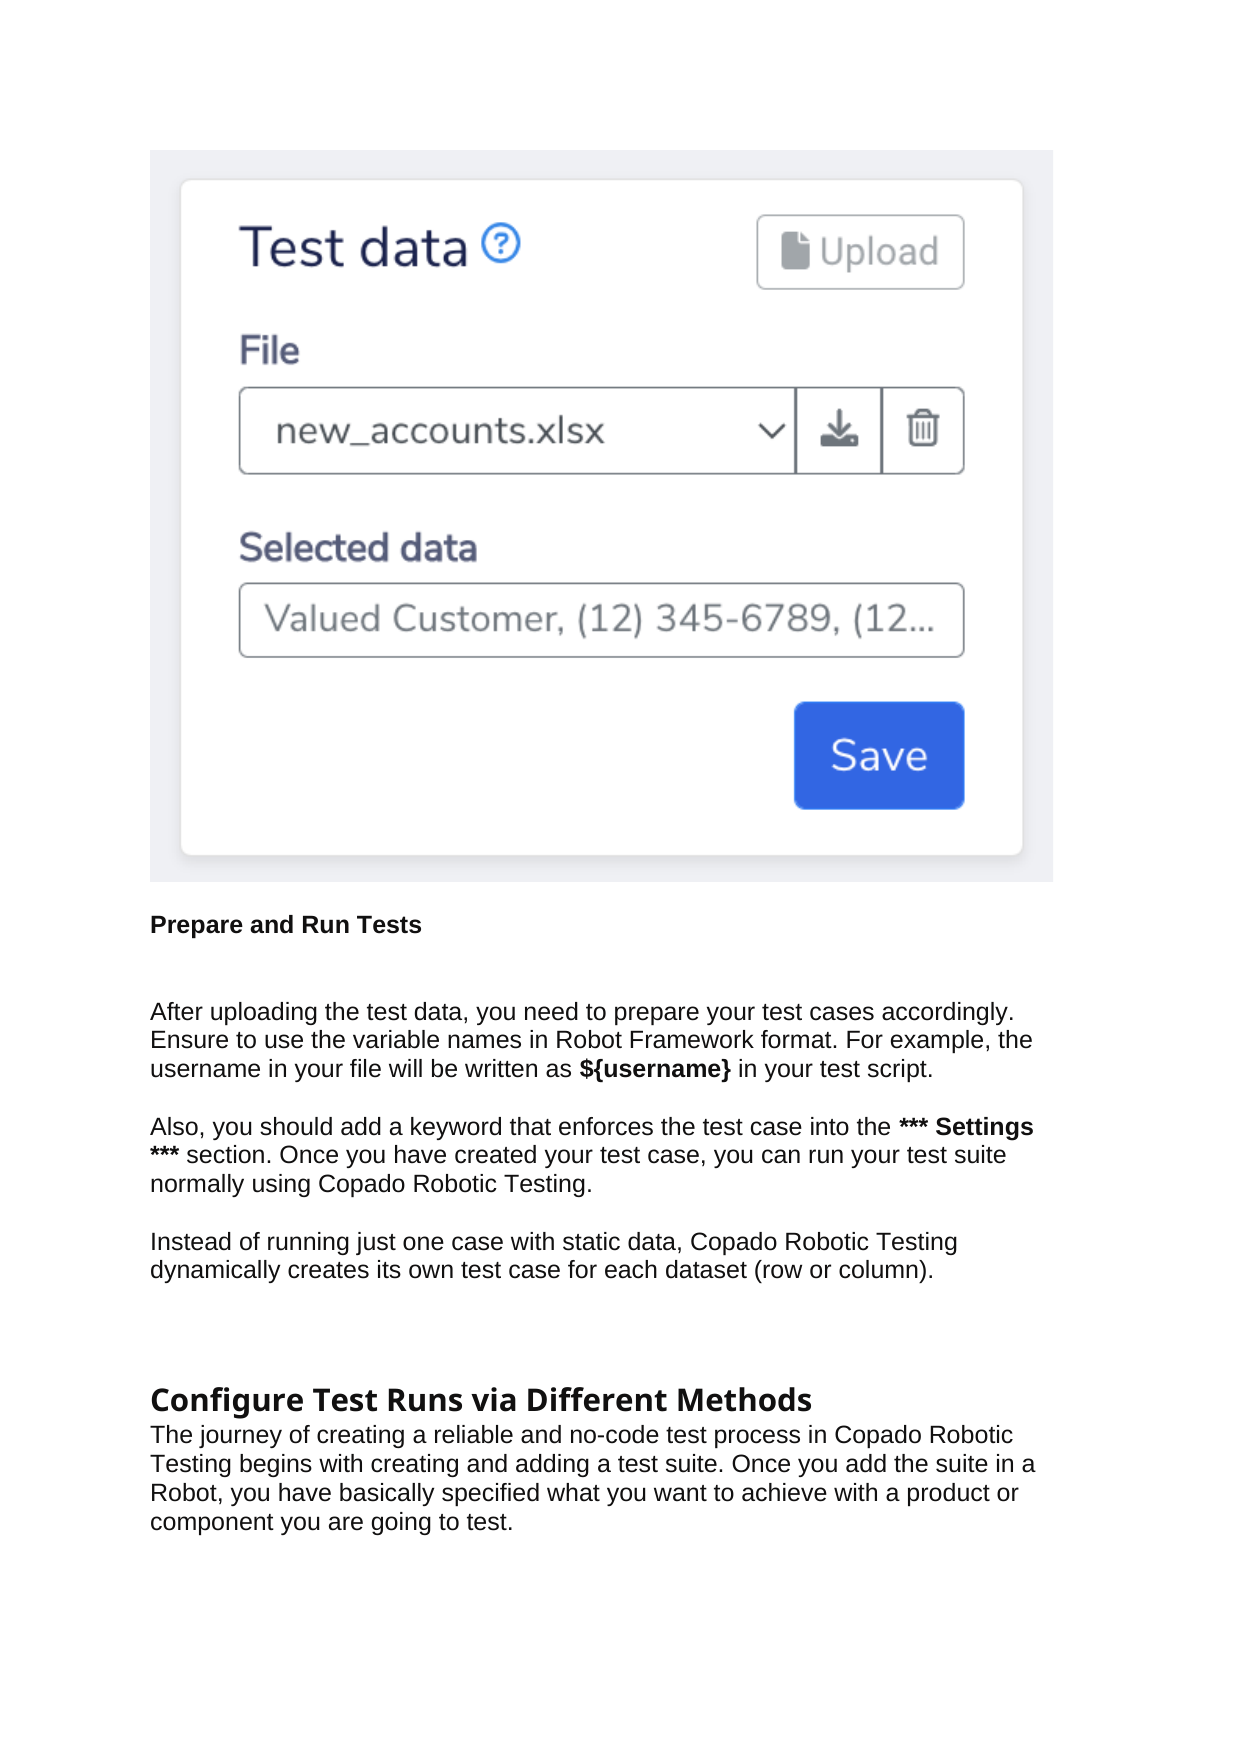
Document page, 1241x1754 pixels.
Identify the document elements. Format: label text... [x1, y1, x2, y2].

text The journey of creating a reliable and no-code test process in Copado Robotic Testing begins with creating and adding a test suite. Once you add the suite in a Robot, you have basically specified what you want to achieve with a product or component you are going to test. [150, 1421, 1090, 1536]
text Prepare and Run Tests [150, 910, 1090, 939]
picture [150, 150, 1054, 882]
text After uploading the test data, you need to prepare your test cases accordingly. Ensure to use the variable names in Robot Framework format. For example, the username in your file will be written as ${username} in your test script. [150, 997, 1090, 1083]
text Configure Test Runs via Different Methods [150, 1378, 1090, 1421]
text Instead of running just one case with static data, Copado Robotic Testing dynamically creates its own test case for each dataset (row or column). [150, 1227, 1090, 1284]
text Also, you should add a keyword that enforces the test case into the *** Settings *** section. Once you have created your test case, you can run your test suite normally using Copado Robotic Testing. [150, 1112, 1090, 1198]
